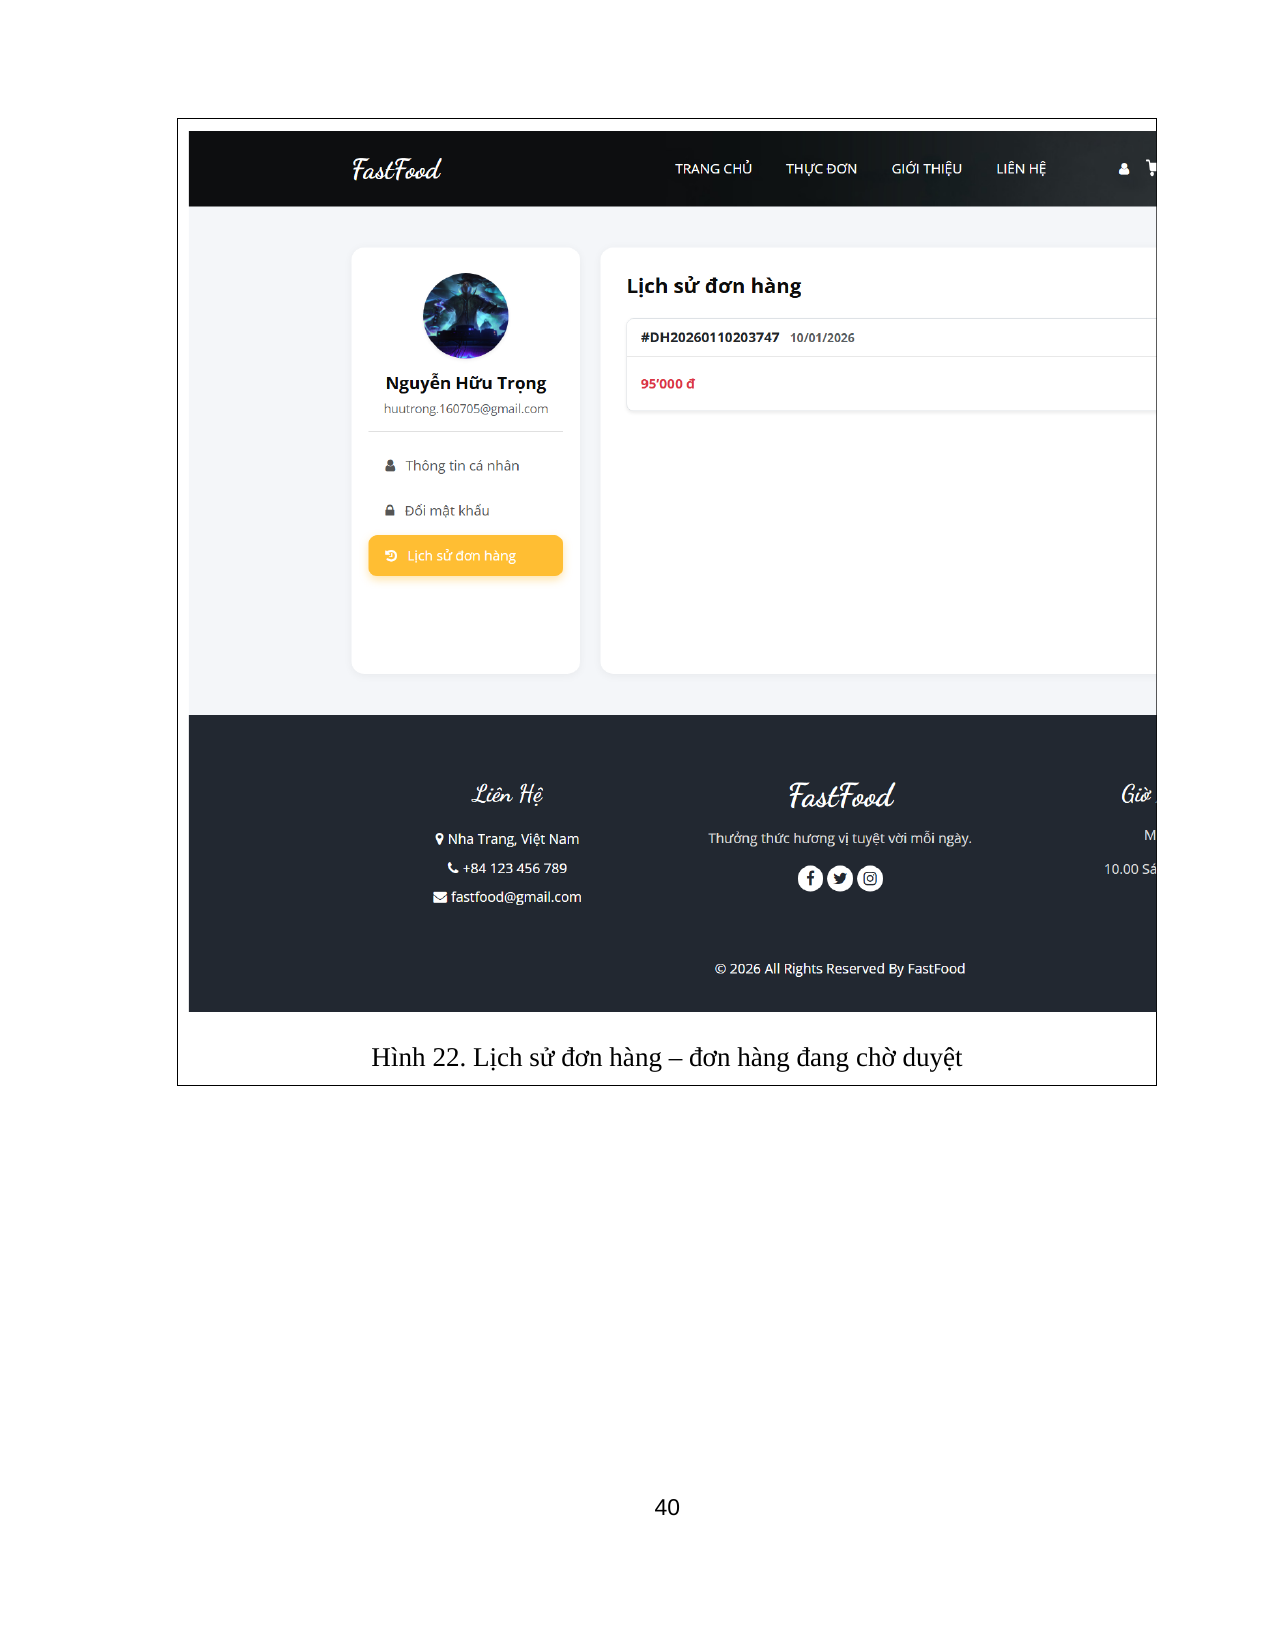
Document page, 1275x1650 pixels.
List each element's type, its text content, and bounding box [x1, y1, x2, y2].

picture [188, 131, 1157, 1012]
table_cell Hình 22. Lịch sử đơn hàng – đơn hàng đang chờ duyệt [178, 119, 1156, 1084]
